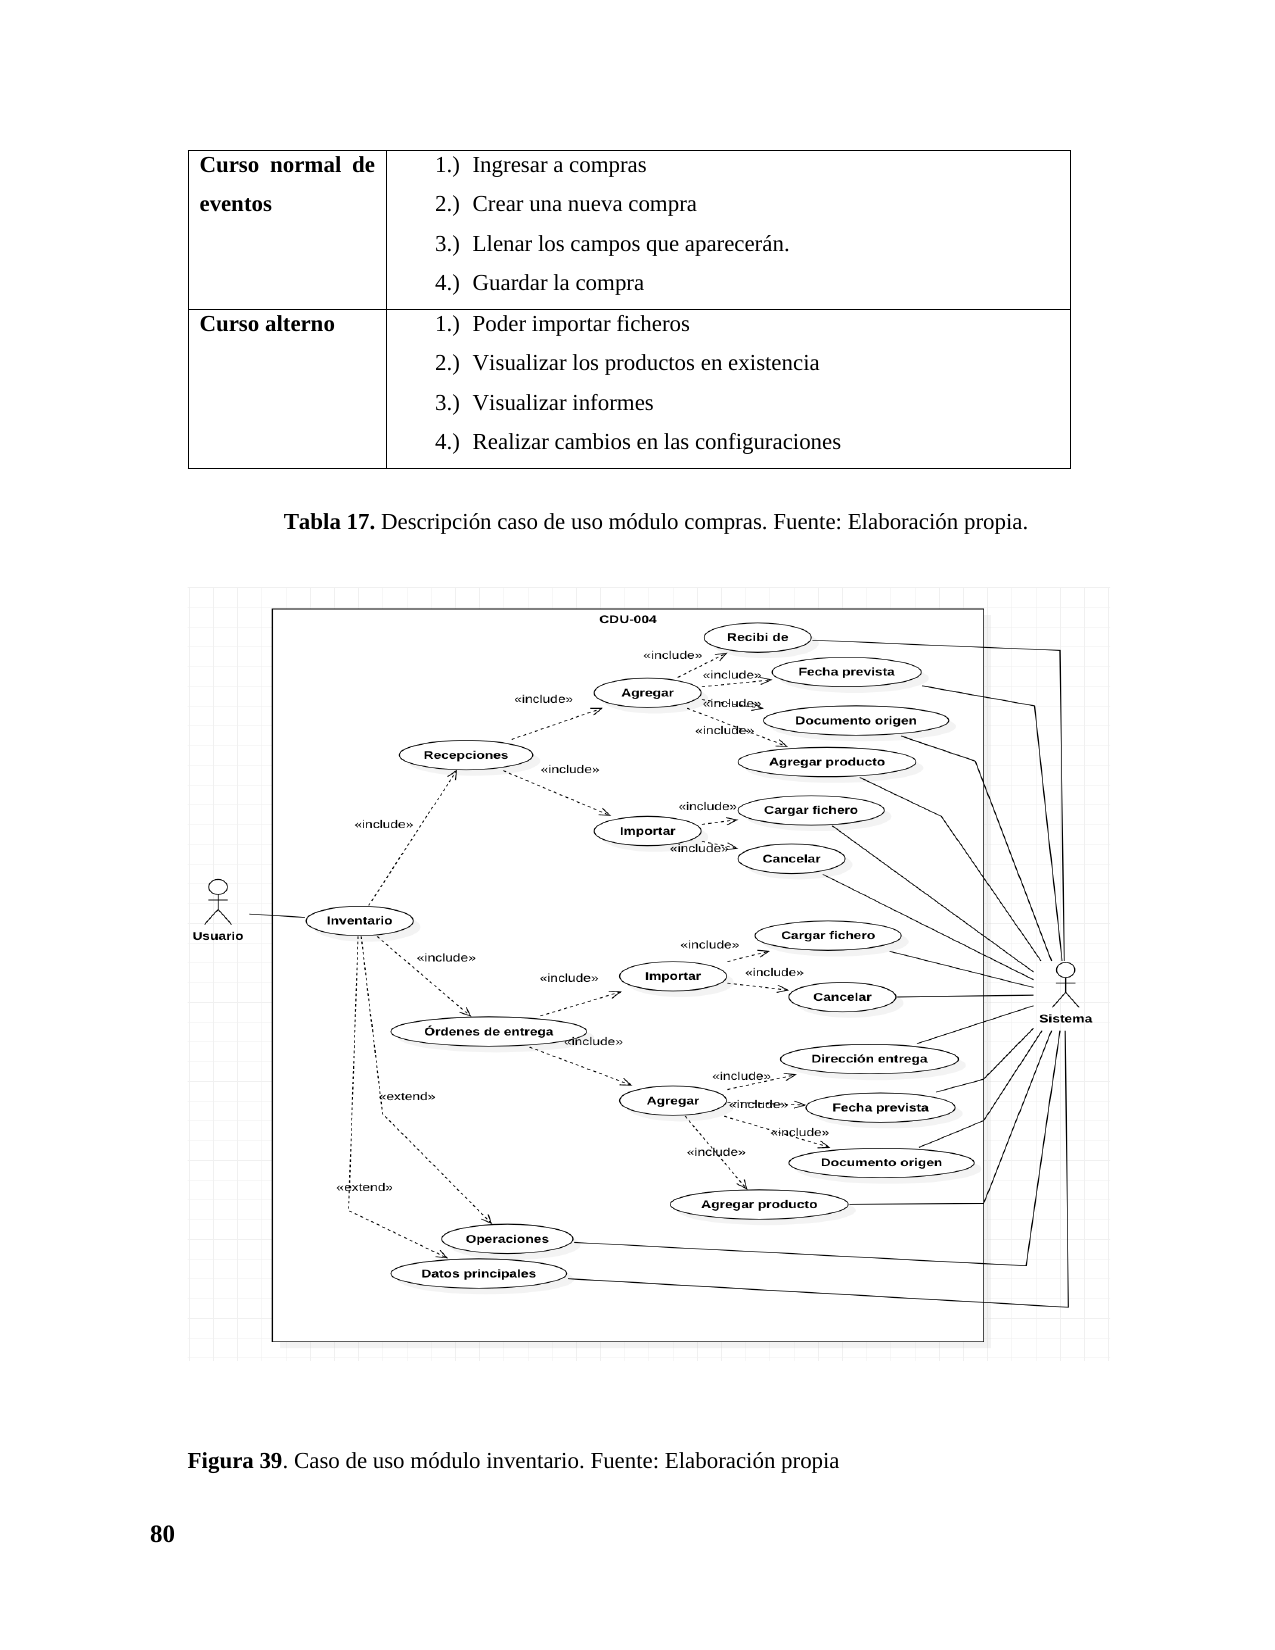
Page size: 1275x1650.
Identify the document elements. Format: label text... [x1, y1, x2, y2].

list Tabla 17. Descripción caso de uso módulo compras. Fuente: Elaboración propia. [187, 508, 1125, 535]
picture [187, 587, 1110, 1361]
table_cell Curso alterno [189, 310, 386, 468]
table_cell Ingresar a compras Crear una nueva compra Llenar los campos que aparecerán. Guardar la compra [387, 151, 1070, 309]
list Figura 39. Caso de uso módulo inventario. Fuente: Elaboración propia [187, 1447, 1125, 1473]
table_cell Poder importar ficheros Visualizar los productos en existencia Visualizar informes Realizar cambios en las configuraciones [387, 310, 1070, 468]
table_cell Curso normal de eventos [189, 151, 386, 309]
